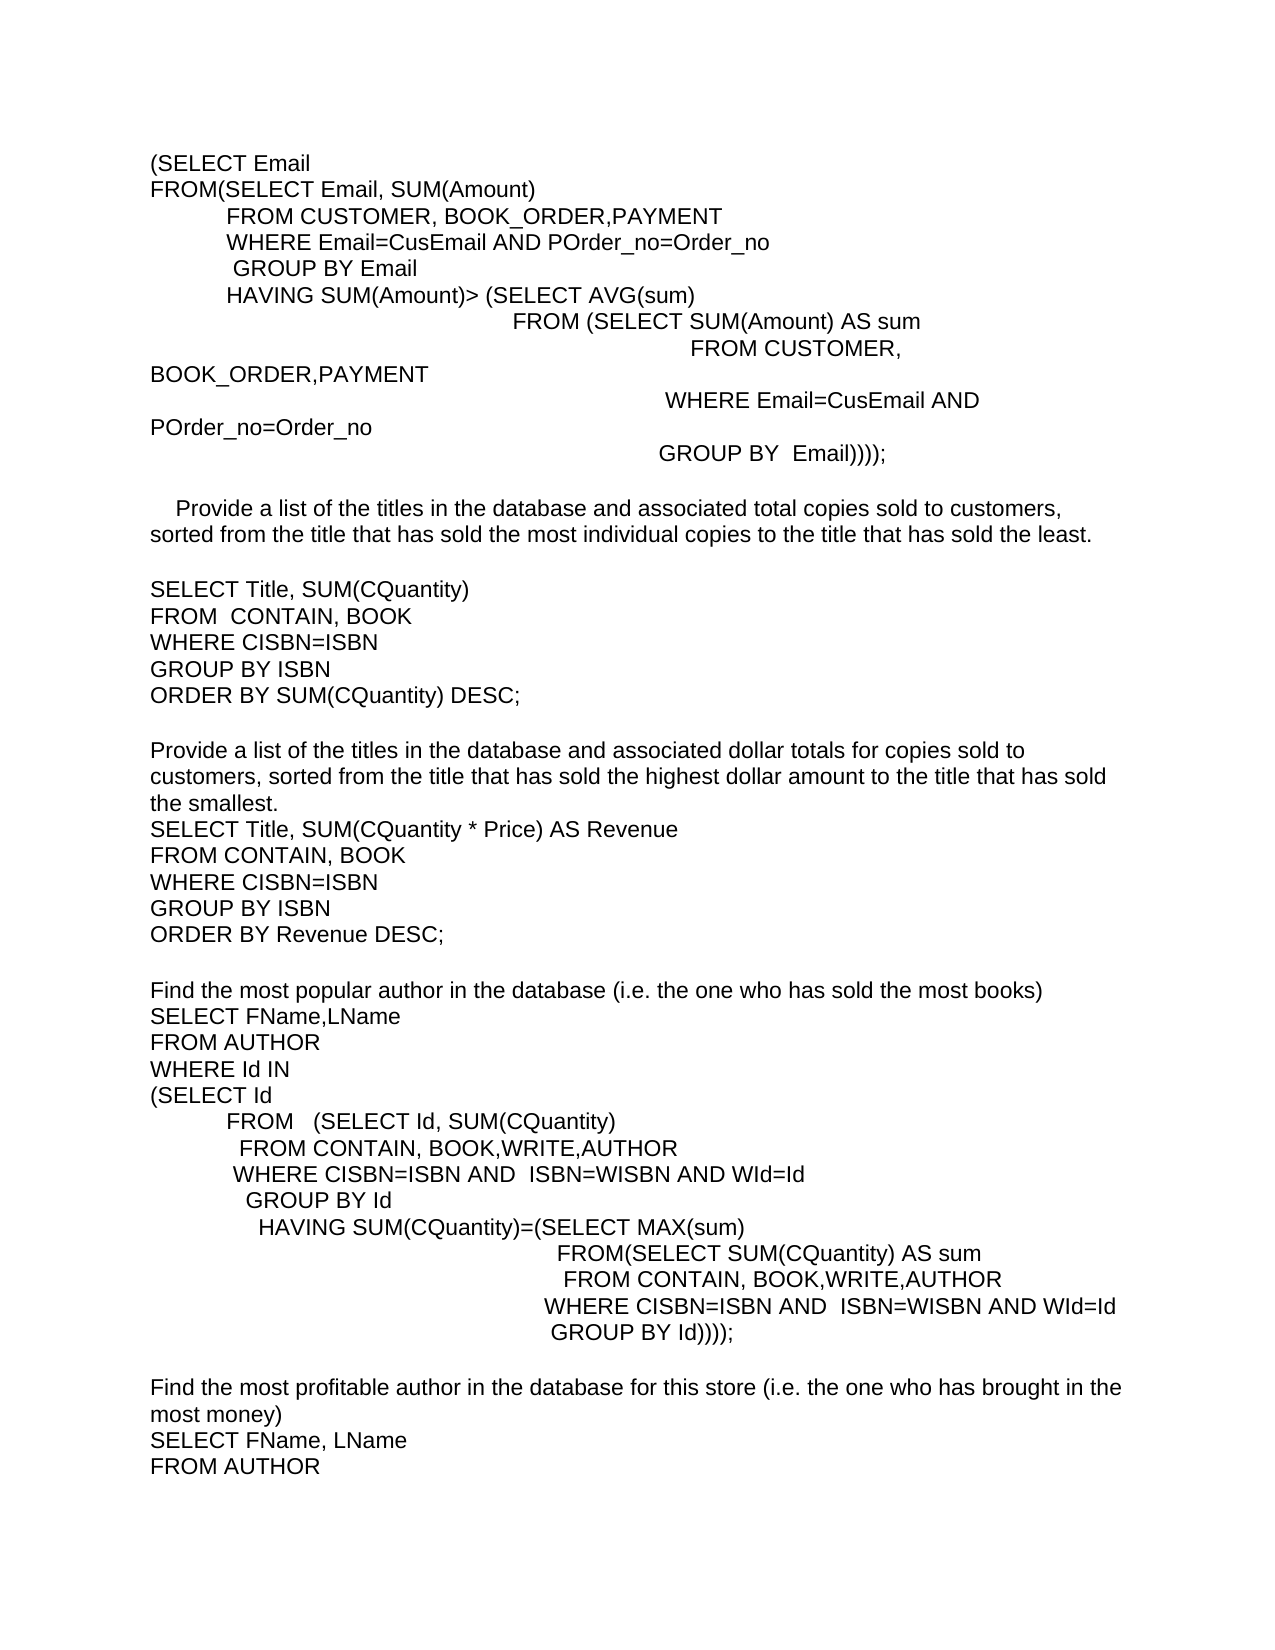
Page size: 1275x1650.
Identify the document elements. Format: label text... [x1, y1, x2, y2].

text HAVING SUM(CQuantity)=(SELECT MAX(sum) [150, 1214, 1125, 1240]
text FROM(SELECT Email, SUM(Amount) [150, 176, 1125, 203]
text FROM AUTHOR [150, 1453, 1125, 1480]
text (SELECT Id [150, 1082, 1125, 1108]
text GROUP BY ISBN [150, 656, 1125, 682]
text WHERE Email=CusEmail AND POrder_no=Order_no [150, 229, 1125, 255]
text WHERE CISBN=ISBN AND ISBN=WISBN AND WId=Id [150, 1293, 1125, 1319]
text WHERE Id IN [150, 1056, 1125, 1082]
text FROM CONTAIN, BOOK,WRITE,AUTHOR [150, 1266, 1125, 1293]
text Find the most profitable author in the database for this store (i.e. the one who has brought in the most money) [150, 1374, 1125, 1427]
text (SELECT Email [150, 150, 1125, 176]
text Provide a list of the titles in the database and associated total copies sold to customers, sorted from the title that has sold the most individual copies to the title that has sold the least. [150, 495, 1125, 548]
text FROM AUTHOR [150, 1029, 1125, 1056]
text SELECT Title, SUM(CQuantity * Price) AS Revenue [150, 816, 1125, 842]
text FROM CONTAIN, BOOK [150, 842, 1125, 869]
text Find the most popular author in the database (i.e. the one who has sold the most books) [150, 977, 1125, 1003]
text GROUP BY Email)))); [150, 440, 1125, 466]
text GROUP BY Email [150, 255, 1125, 282]
text FROM CUSTOMER, BOOK_ORDER,PAYMENT [150, 203, 1125, 229]
text HAVING SUM(Amount)> (SELECT AVG(sum) [150, 282, 1125, 308]
text FROM CONTAIN, BOOK,WRITE,AUTHOR [150, 1135, 1125, 1161]
text Provide a list of the titles in the database and associated dollar totals for copies sold to customers, sorted from the title that has sold the highest dollar amount to the title that has sold the smallest. [150, 737, 1125, 816]
text SELECT FName, LName [150, 1427, 1125, 1453]
text WHERE Email=CusEmail AND POrder_no=Order_no [150, 387, 1125, 440]
text GROUP BY Id [150, 1187, 1125, 1214]
text FROM (SELECT Id, SUM(CQuantity) [150, 1108, 1125, 1135]
text GROUP BY Id)))); [150, 1319, 1125, 1346]
text SELECT FName,LName [150, 1003, 1125, 1029]
text GROUP BY ISBN [150, 895, 1125, 921]
text WHERE CISBN=ISBN AND ISBN=WISBN AND WId=Id [150, 1161, 1125, 1187]
text FROM CUSTOMER, BOOK_ORDER,PAYMENT [150, 334, 1125, 387]
text WHERE CISBN=ISBN [150, 869, 1125, 895]
text FROM (SELECT SUM(Amount) AS sum [150, 308, 1125, 334]
text FROM CONTAIN, BOOK [150, 603, 1125, 629]
text WHERE CISBN=ISBN [150, 629, 1125, 656]
text FROM(SELECT SUM(CQuantity) AS sum [150, 1240, 1125, 1266]
text SELECT Title, SUM(CQuantity) [150, 576, 1125, 603]
text ORDER BY SUM(CQuantity) DESC; [150, 682, 1125, 708]
text ORDER BY Revenue DESC; [150, 921, 1125, 948]
